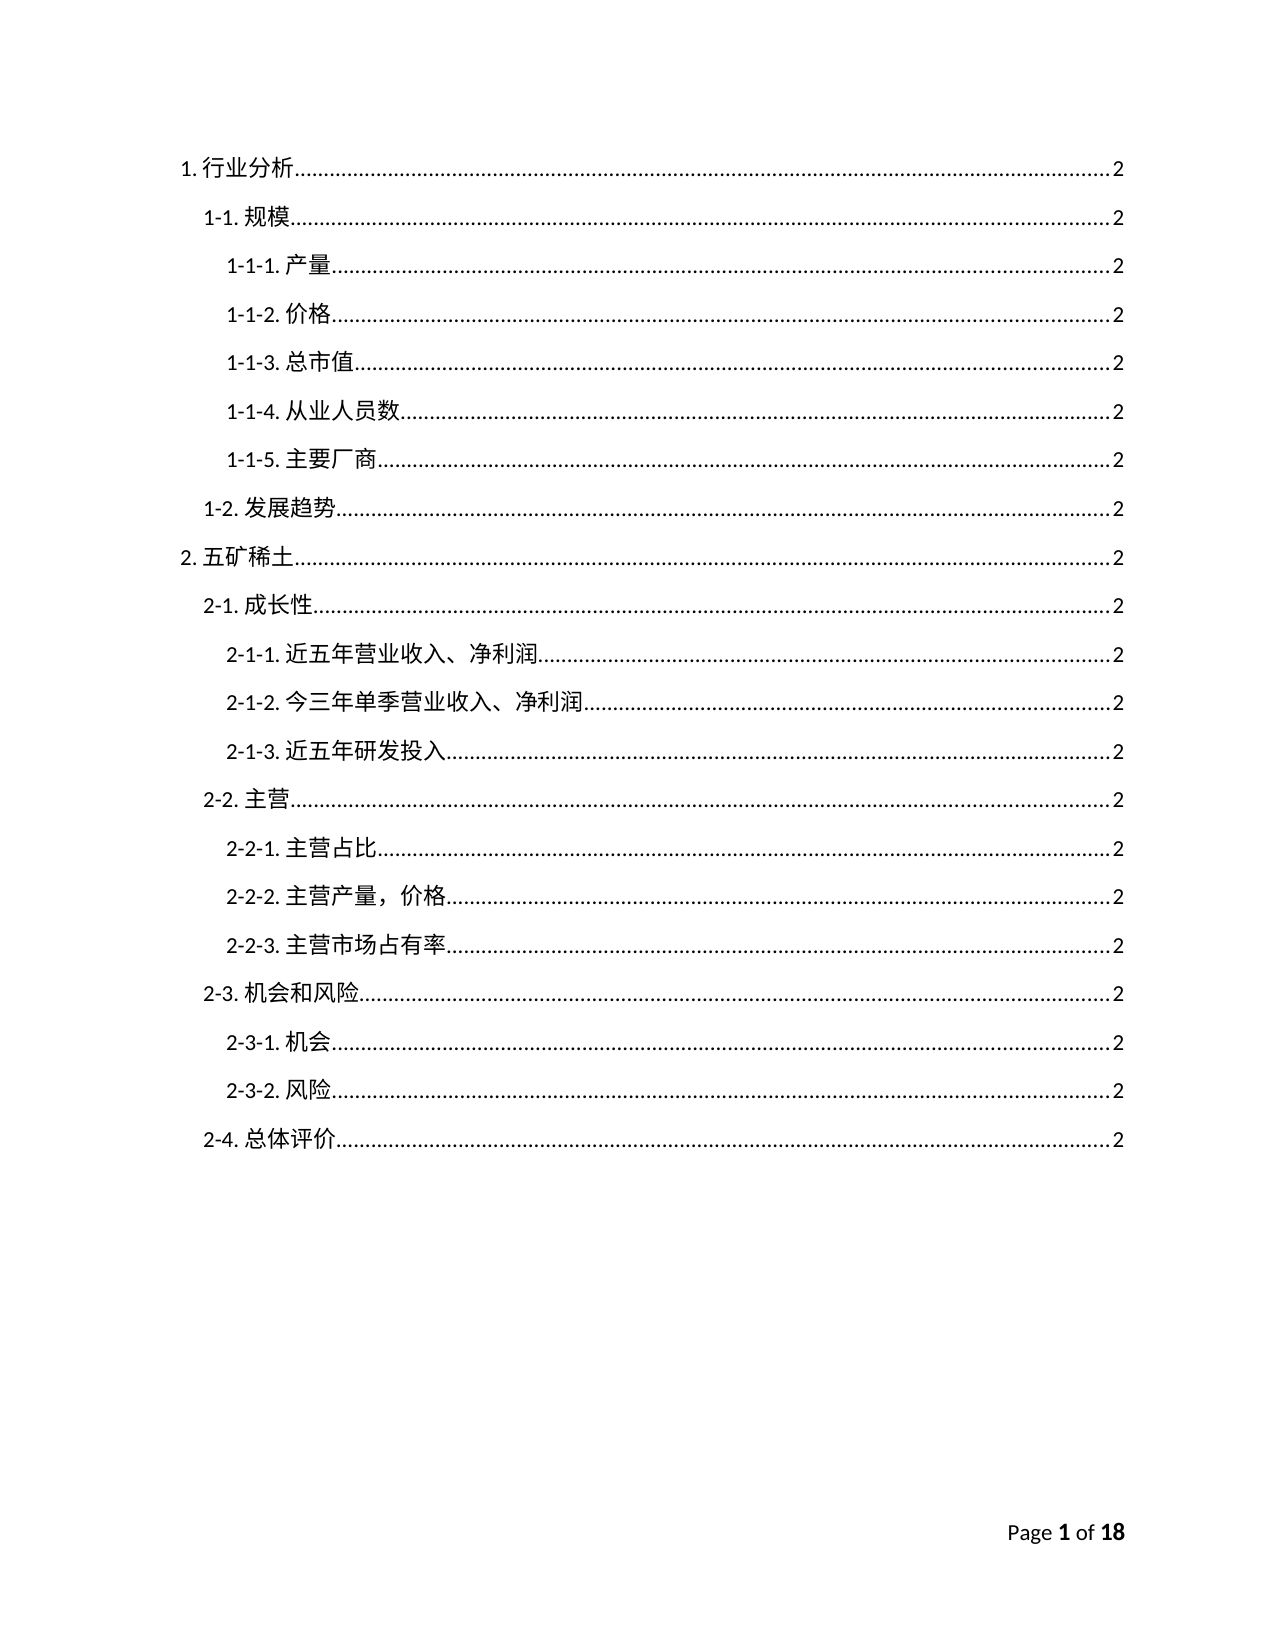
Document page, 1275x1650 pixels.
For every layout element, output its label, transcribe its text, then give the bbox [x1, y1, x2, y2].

text 2-2. 主营 2 [173, 781, 1125, 814]
text 2-1-3. 近五年研发投入 2 [196, 732, 1125, 766]
text 2-3. 机会和风险 2 [173, 975, 1125, 1008]
text 1-1-3. 总市值 2 [196, 344, 1125, 377]
text 2-2-3. 主营市场占有率 2 [196, 927, 1125, 960]
text 2-1-2. 今三年单季营业收入、净利润 2 [196, 684, 1125, 717]
text 2-2-2. 主营产量，价格 2 [196, 878, 1125, 911]
text 2. 五矿稀土 2 [150, 538, 1125, 572]
text 1. 行业分析 2 [150, 150, 1125, 183]
text 2-2-1. 主营占比 2 [196, 829, 1125, 863]
text 1-1-4. 从业人员数 2 [196, 393, 1125, 426]
text 1-1. 规模 2 [173, 198, 1125, 232]
text 1-1-5. 主要厂商 2 [196, 441, 1125, 474]
text 1-1-1. 产量 2 [196, 247, 1125, 280]
text 2-3-2. 风险 2 [196, 1072, 1125, 1106]
text 2-1-1. 近五年营业收入、净利润 2 [196, 635, 1125, 669]
text 2-3-1. 机会 2 [196, 1024, 1125, 1057]
text 1-2. 发展趋势 2 [173, 490, 1125, 523]
text 1-1-2. 价格 2 [196, 296, 1125, 329]
text 2-1. 成长性 2 [173, 587, 1125, 620]
text 2-4. 总体评价 2 [173, 1121, 1125, 1154]
